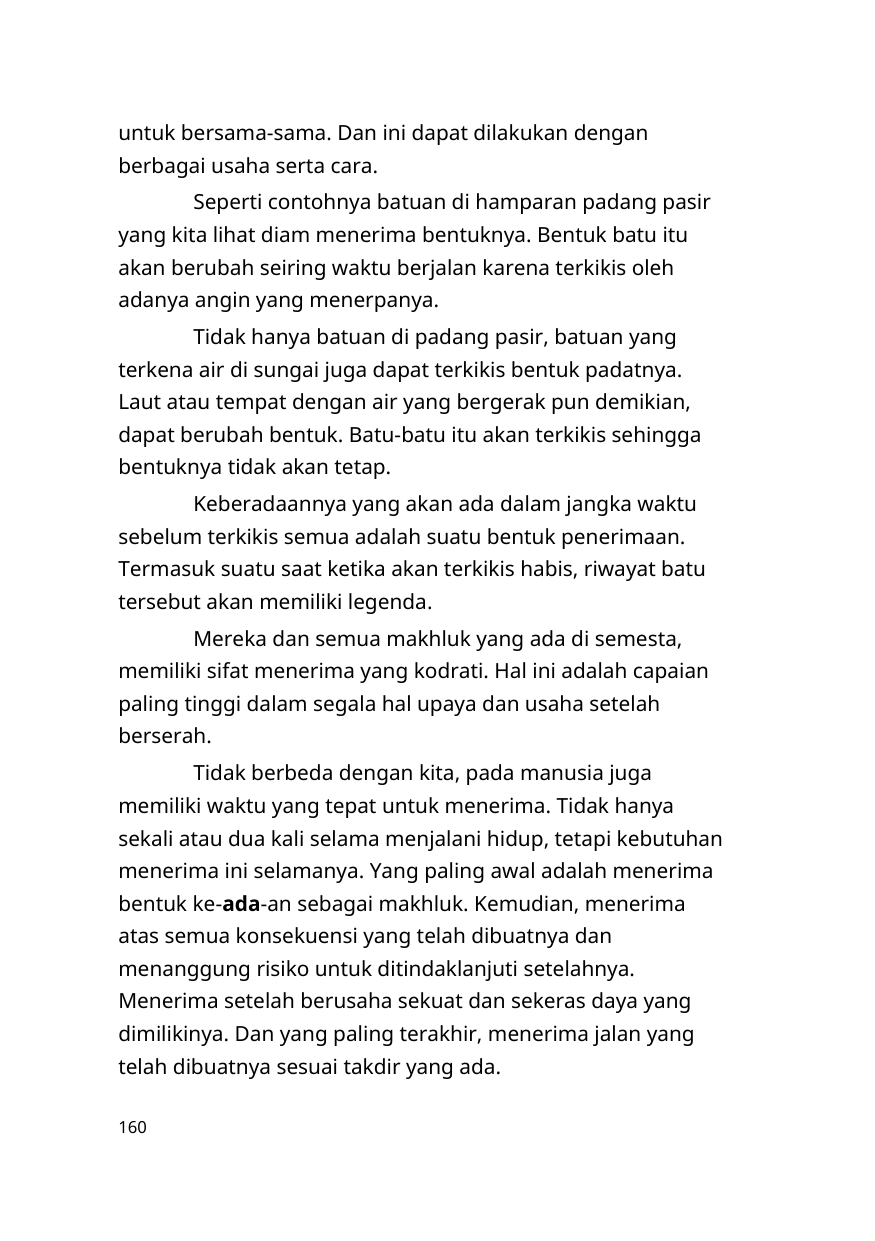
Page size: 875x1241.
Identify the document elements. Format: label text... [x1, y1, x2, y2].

text Mereka dan semua makhluk yang ada di semesta, memiliki sifat menerima yang kodrati. Hal ini adalah capaian paling tinggi dalam segala hal upaya dan usaha setelah berserah. [118, 624, 726, 750]
text Tidak hanya batuan di padang pasir, batuan yang terkena air di sungai juga dapat terkikis bentuk padatnya. Laut atau tempat dengan air yang bergerak pun demikian, dapat berubah bentuk. Batu-batu itu akan terkikis sehingga bentuknya tidak akan tetap. [118, 322, 726, 481]
text Keberadaannya yang akan ada dalam jangka waktu sebelum terkikis semua adalah suatu bentuk penerimaan. Termasuk suatu saat ketika akan terkikis habis, riwayat batu tersebut akan memiliki legenda. [118, 489, 726, 616]
text Seperti contohnya batuan di hamparan padang pasir yang kita lihat diam menerima bentuknya. Bentuk batu itu akan berubah seiring waktu berjalan karena terkikis oleh adanya angin yang menerpanya. [118, 187, 726, 314]
text Tidak berbeda dengan kita, pada manusia juga memiliki waktu yang tepat untuk menerima. Tidak hanya sekali atau dua kali selama menjalani hidup, tetapi kebutuhan menerima ini selamanya. Yang paling awal adalah menerima bentuk ke-ada-an sebagai makhluk. Kemudian, menerima atas semua konsekuensi yang telah dibuatnya dan menanggung risiko untuk ditindaklanjuti setelahnya. Menerima setelah berusaha sekuat dan sekeras daya yang dimilikinya. Dan yang paling terakhir, menerima jalan yang telah dibuatnya sesuai takdir yang ada. [118, 758, 726, 1080]
